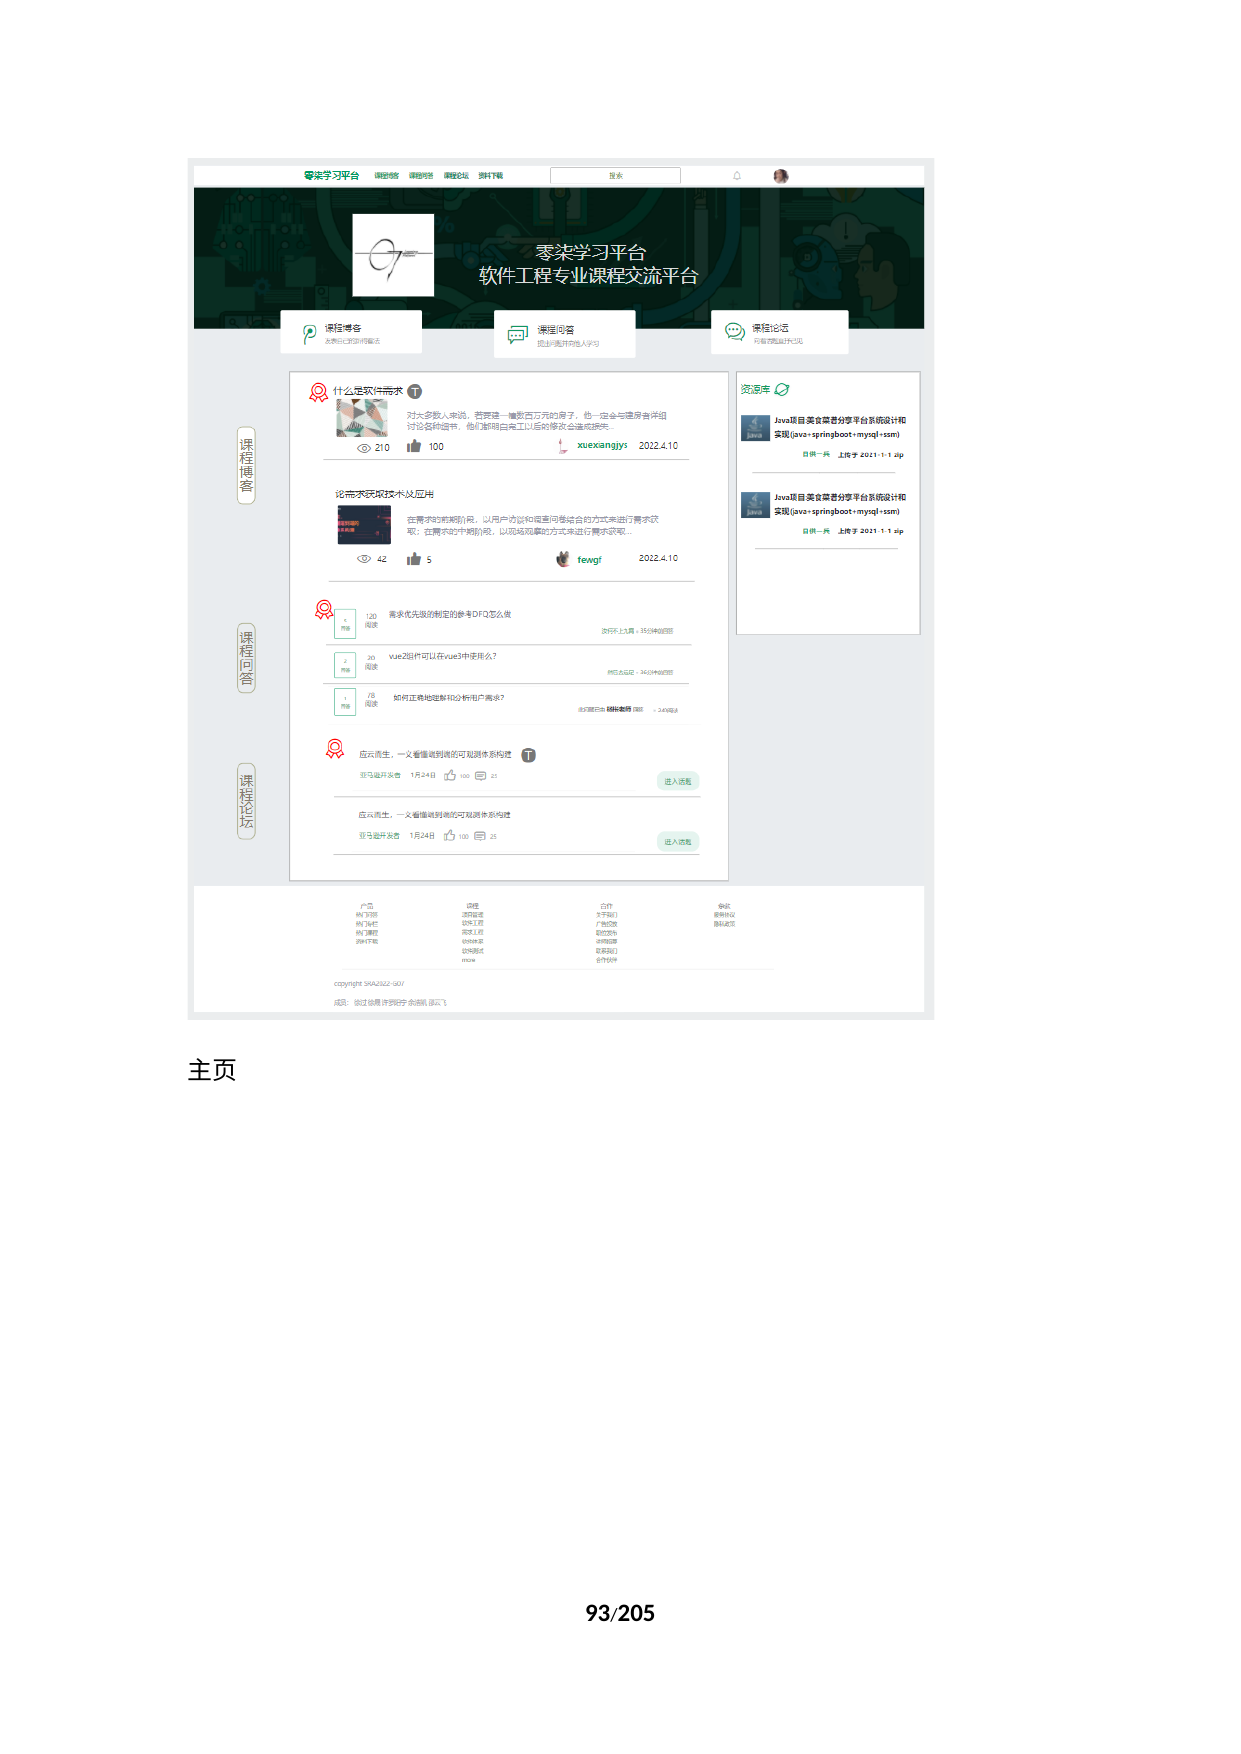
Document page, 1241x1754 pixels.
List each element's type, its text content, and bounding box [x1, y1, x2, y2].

text 主页 [187, 1036, 1053, 1101]
